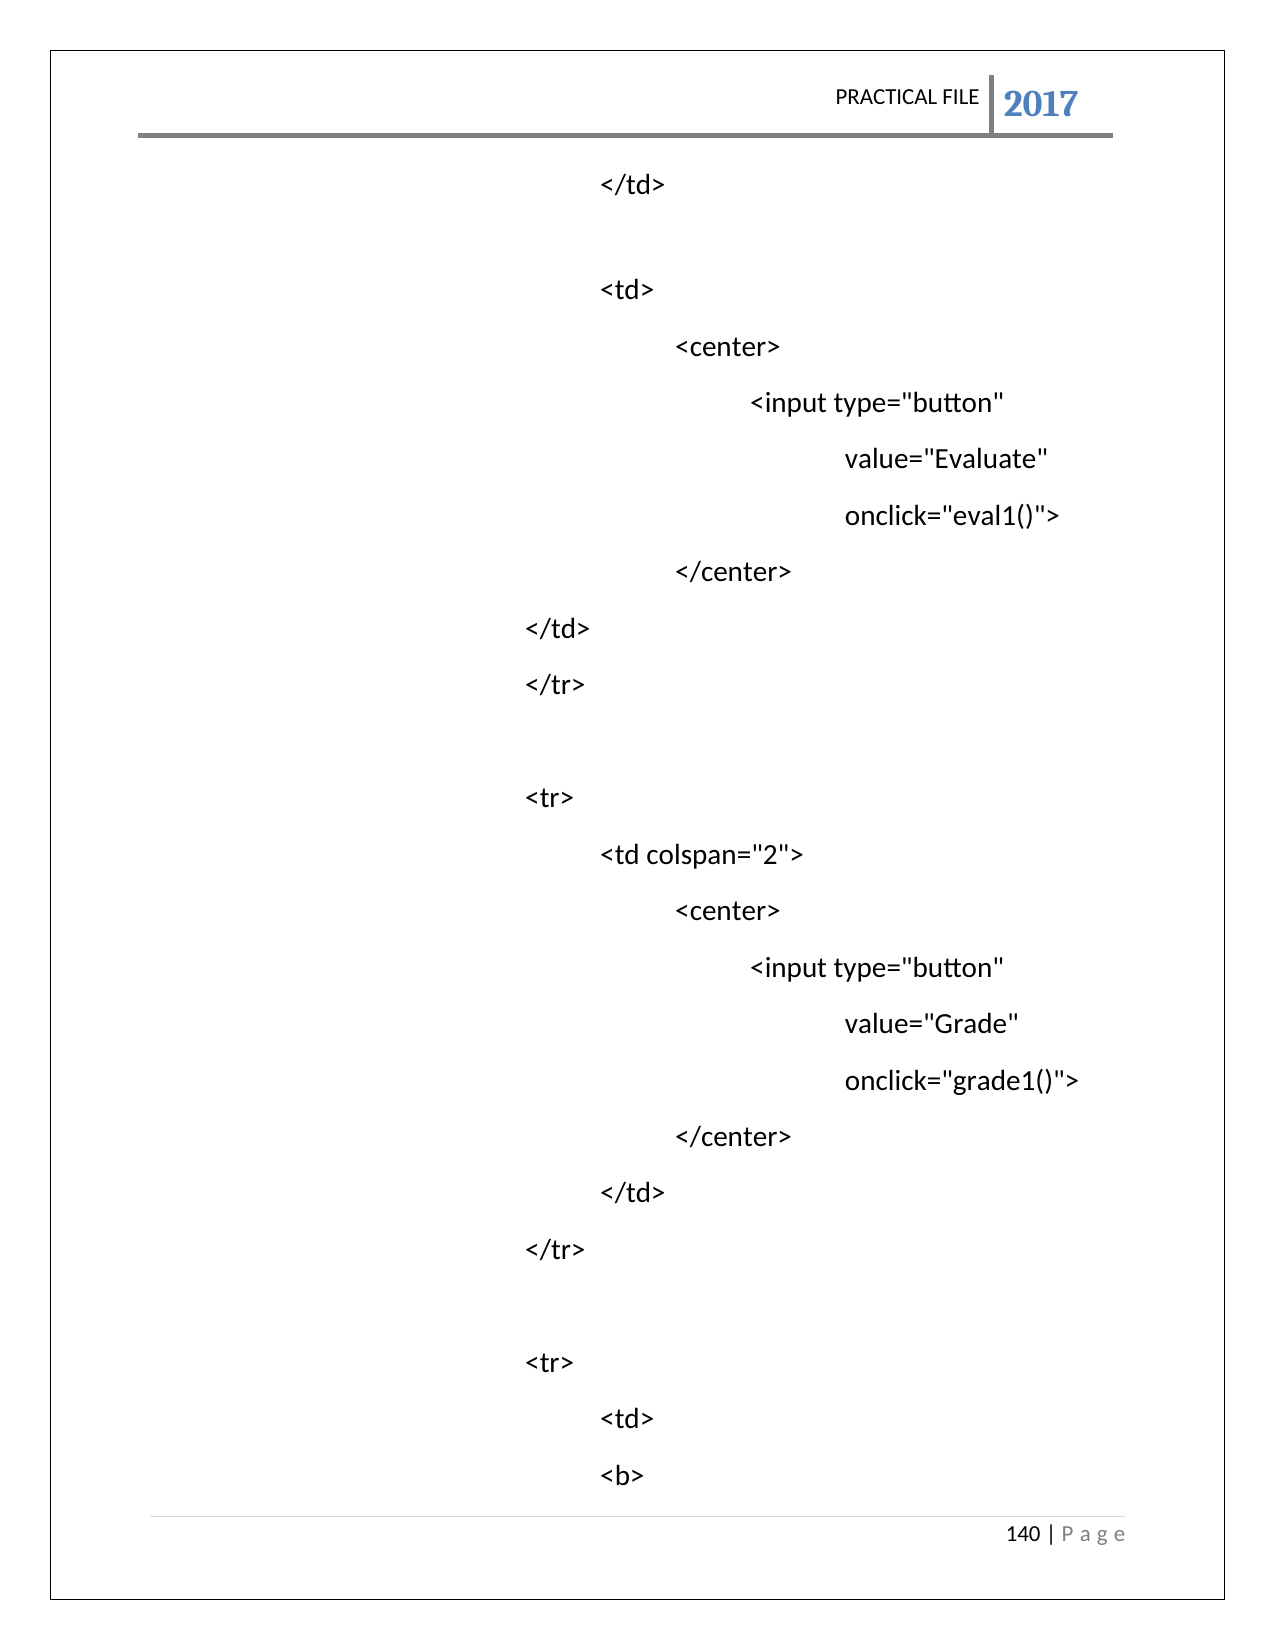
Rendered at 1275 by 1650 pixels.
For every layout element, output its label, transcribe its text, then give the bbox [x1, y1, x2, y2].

text </center> [150, 553, 1125, 589]
text </td> [150, 166, 1125, 201]
text </center> [150, 1118, 1125, 1154]
text onclick="eval1()"> [150, 497, 1125, 533]
text value="Evaluate" [150, 441, 1125, 476]
text </tr> [150, 1231, 1125, 1267]
text value="Grade" [150, 1005, 1125, 1041]
text <tr> [150, 1344, 1125, 1379]
text <center> [150, 328, 1125, 363]
text <tr> [150, 779, 1125, 815]
text <td> [150, 1400, 1125, 1436]
text <b> [150, 1457, 1125, 1492]
text onclick="grade1()"> [150, 1062, 1125, 1097]
text <center> [150, 892, 1125, 928]
text </tr> [150, 666, 1125, 702]
text <input type="button" [150, 384, 1125, 420]
text </td> [150, 1174, 1125, 1210]
text <td> [150, 271, 1125, 307]
text </td> [150, 610, 1125, 646]
text <td colspan="2"> [150, 836, 1125, 871]
text <input type="button" [150, 949, 1125, 984]
